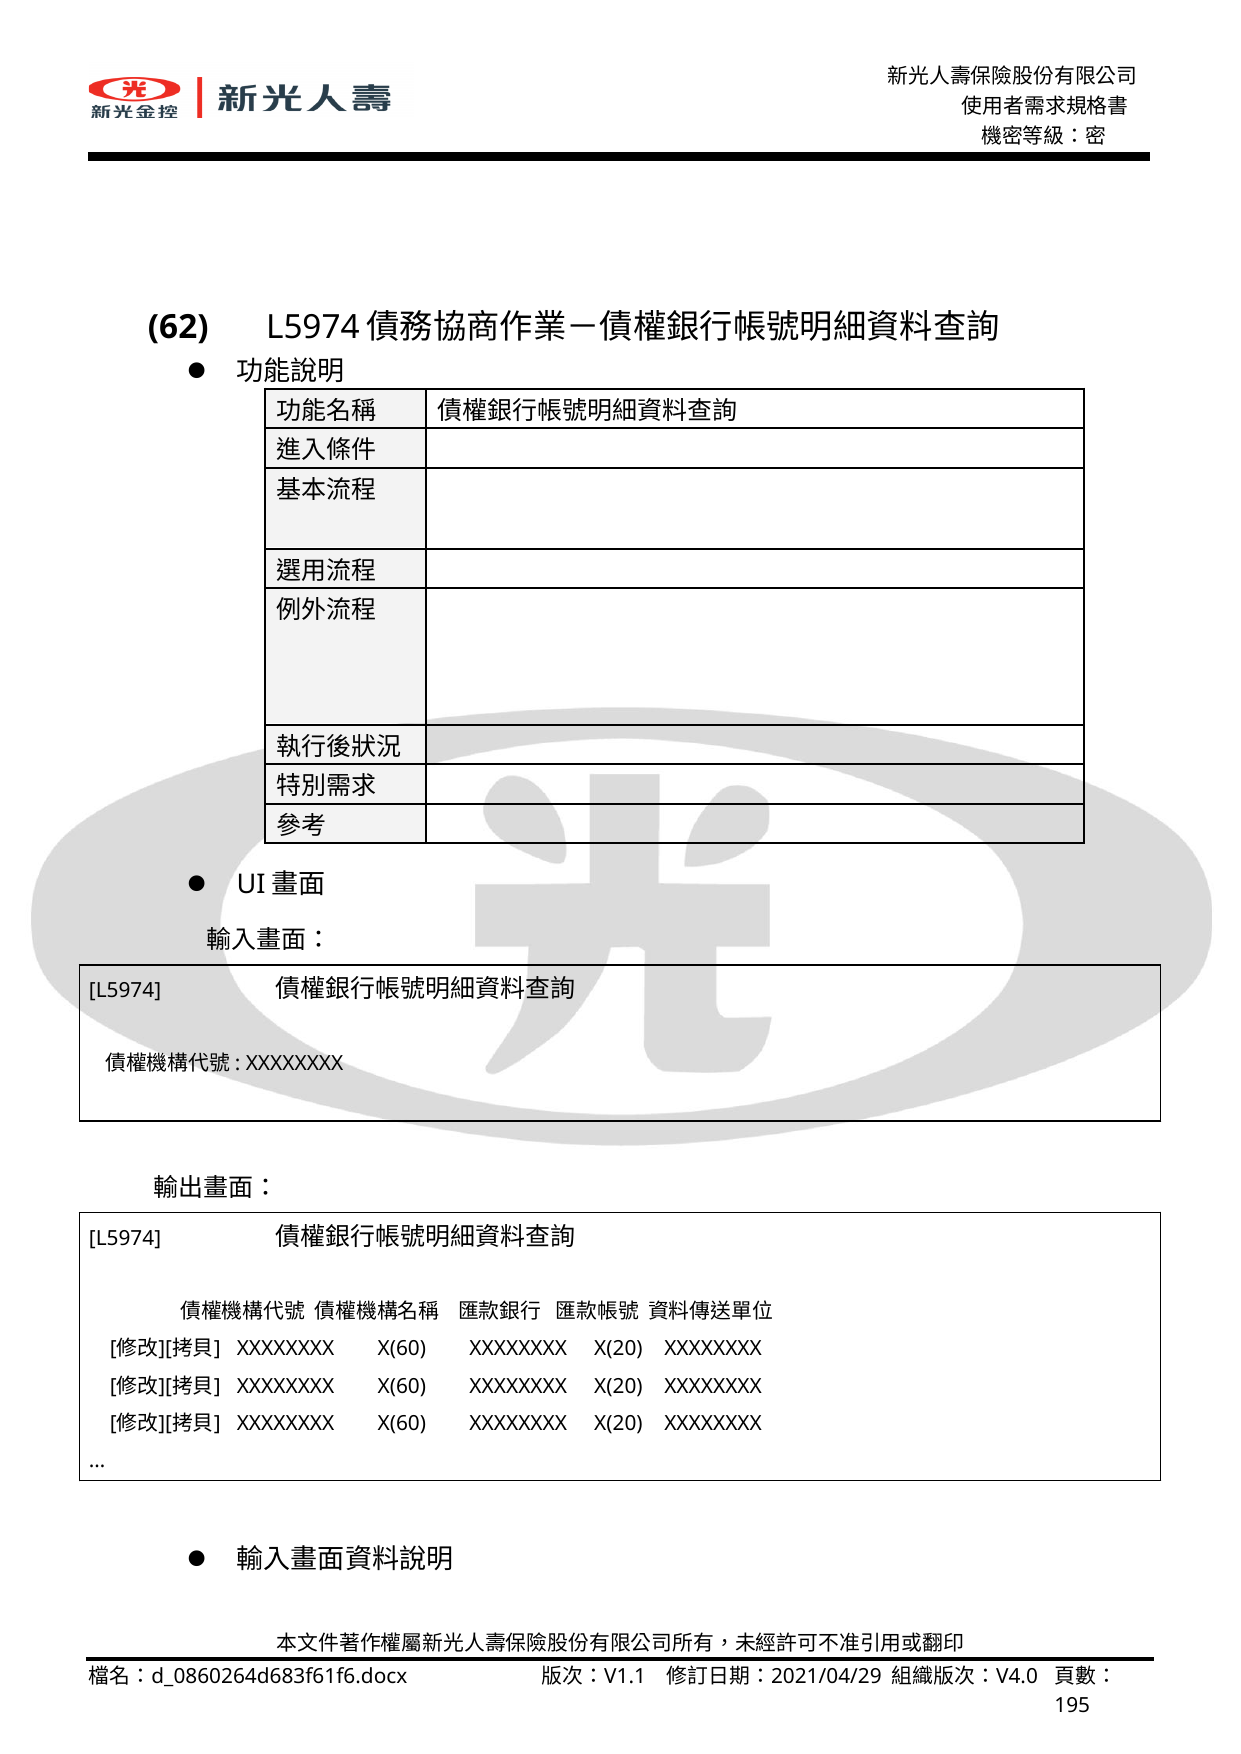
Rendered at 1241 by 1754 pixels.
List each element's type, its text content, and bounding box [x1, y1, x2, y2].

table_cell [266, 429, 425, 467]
text 輸入畫面： [207, 919, 1152, 957]
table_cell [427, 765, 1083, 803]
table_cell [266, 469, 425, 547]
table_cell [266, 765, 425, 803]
text [修改][拷貝] XXXXXXXX X(60) XXXXXXXX X(20) XXXXXXXX [89, 1328, 1152, 1365]
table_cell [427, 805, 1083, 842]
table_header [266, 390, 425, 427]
list 功能說明 [186, 348, 1152, 388]
text [修改][拷貝] XXXXXXXX X(60) XXXXXXXX X(20) XXXXXXXX [89, 1365, 1152, 1403]
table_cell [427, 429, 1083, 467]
text 債權機構代號 : XXXXXXXX [89, 1043, 1152, 1081]
text [L5974] 債權銀行帳號明細資料查詢 [80, 1213, 1160, 1253]
text [修改][拷貝] XXXXXXXX X(60) XXXXXXXX X(20) XXXXXXXX [89, 1403, 1152, 1437]
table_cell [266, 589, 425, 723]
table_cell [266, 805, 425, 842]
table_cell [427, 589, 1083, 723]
list 輸入畫面資料說明 [186, 1519, 1152, 1594]
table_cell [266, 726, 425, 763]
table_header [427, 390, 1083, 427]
text … [80, 1437, 1160, 1480]
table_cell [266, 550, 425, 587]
text [L5974] 債權銀行帳號明細資料查詢 [80, 966, 1160, 1006]
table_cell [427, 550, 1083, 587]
picture [25, 699, 1215, 1152]
list UI畫面 [186, 844, 1152, 919]
text 輸出畫面： [89, 1167, 1152, 1204]
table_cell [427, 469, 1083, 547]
subtitle L5974債務協商作業－債權銀行帳號明細資料查詢 [148, 300, 1152, 348]
picture [88, 61, 414, 118]
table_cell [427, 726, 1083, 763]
text 債權機構代號 債權機構名稱 匯款銀行 匯款帳號 資料傳送單位 [89, 1290, 1152, 1328]
